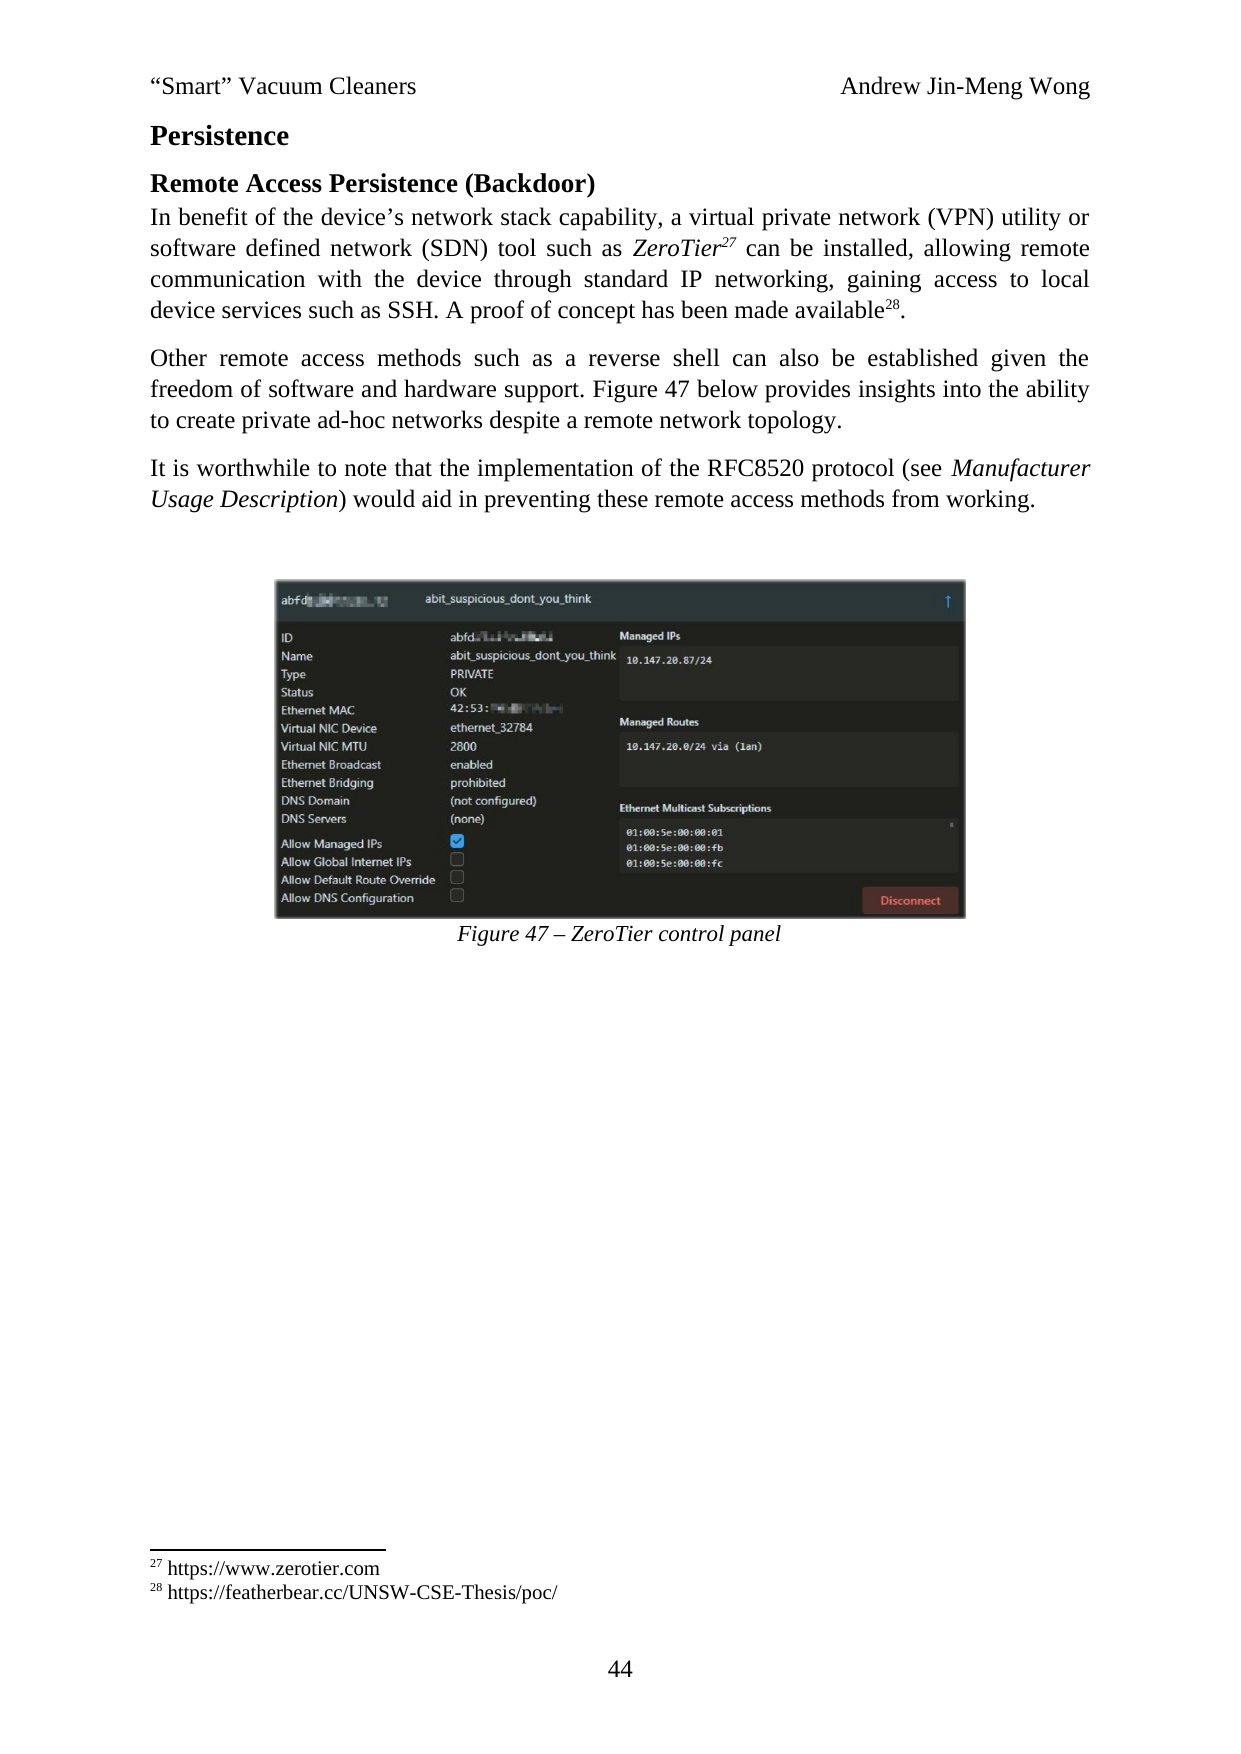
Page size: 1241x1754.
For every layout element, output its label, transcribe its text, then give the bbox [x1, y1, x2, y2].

subtitle Persistence [150, 118, 1090, 152]
text It is worthwhile to note that the implementation of the RFC8520 protocol (see Manufacturer Usage Description) would aid in preventing these remote access methods from working. [150, 453, 1090, 513]
subtitle Remote Access Persistence (Backdoor) [150, 167, 1090, 198]
text In benefit of the device’s network stack capability, a virtual private network (VPN) utility or software defined network (SDN) tool such as ZeroTier can be installed, allowing remote communication with the device through standard IP networking, gaining access to local device services such as SSH. A proof of concept has been made available. [150, 202, 1090, 324]
picture [278, 583, 963, 916]
text Other remote access methods such as a reverse shell can also be established given the freedom of software and hardware support. Figure 47 below provides insights into the ability to create private ad-hoc networks despite a remote network topology. [150, 343, 1090, 434]
